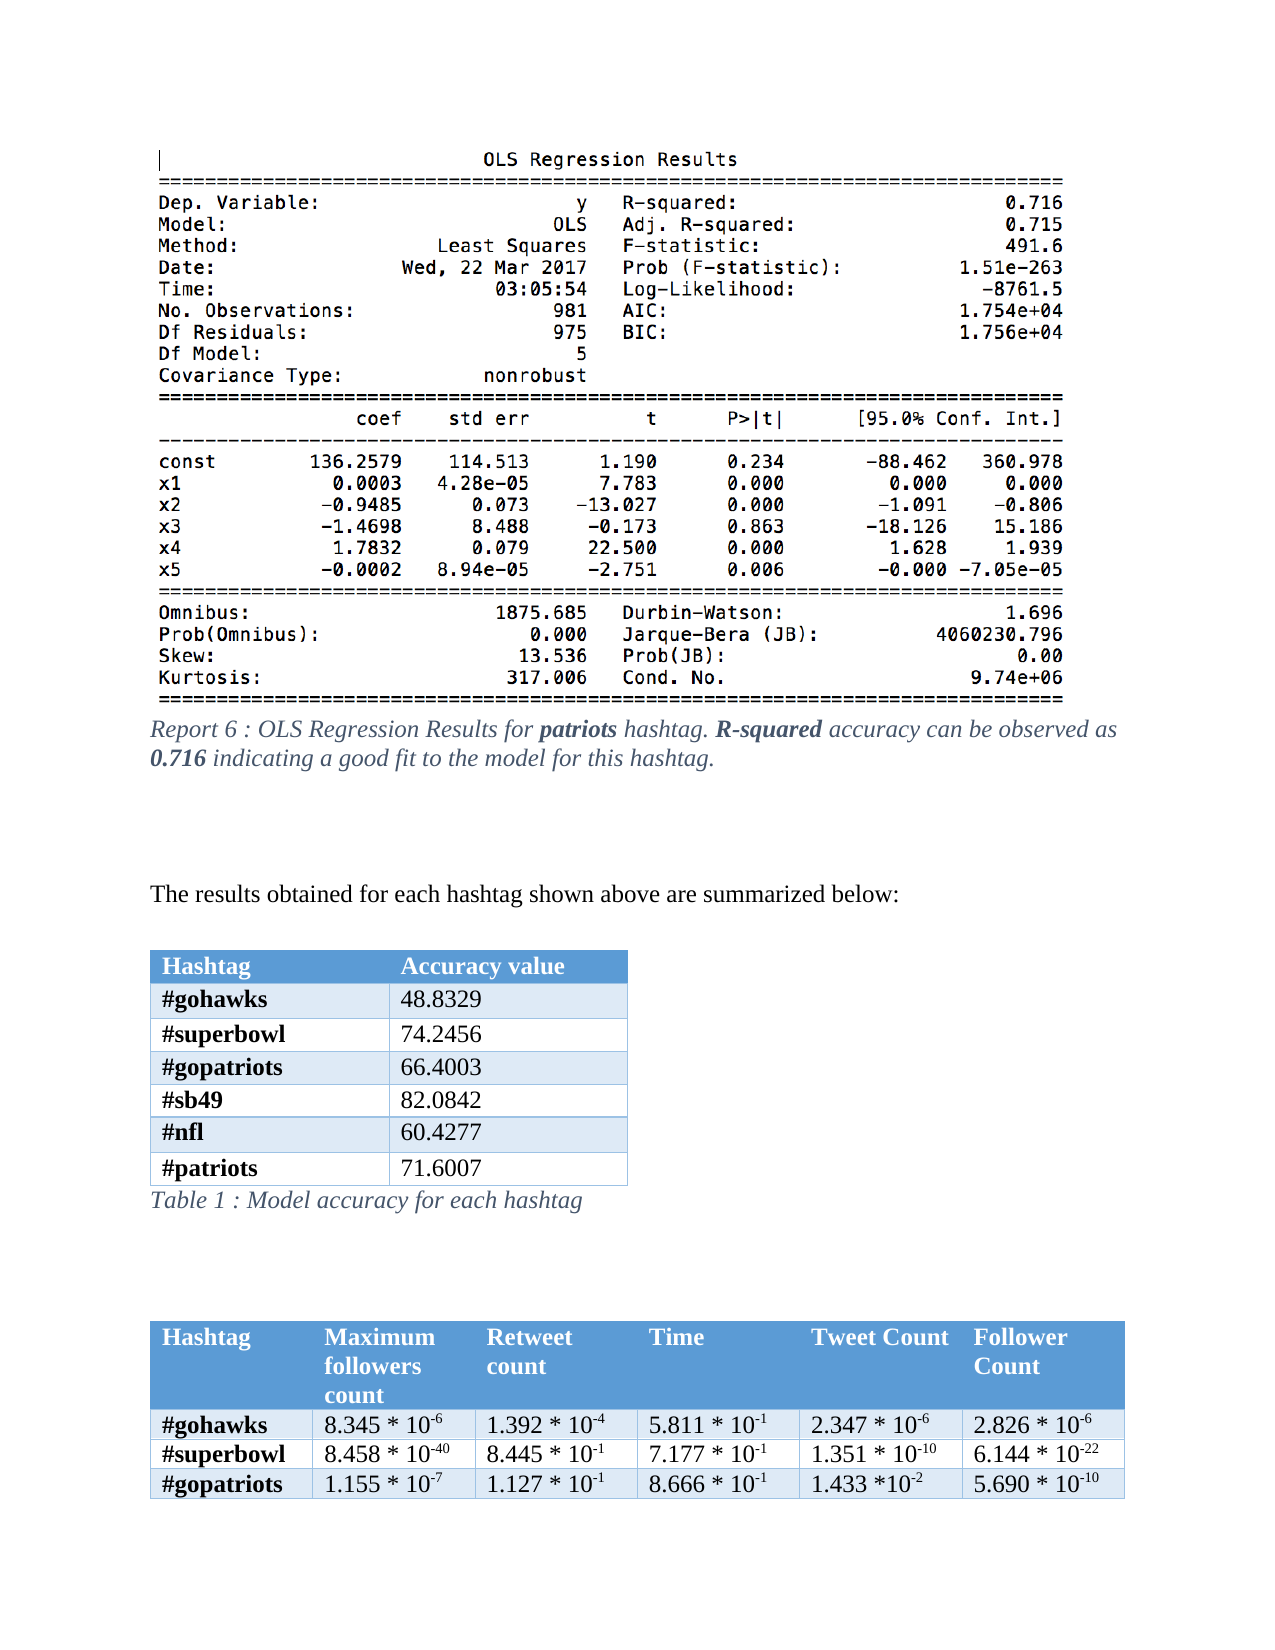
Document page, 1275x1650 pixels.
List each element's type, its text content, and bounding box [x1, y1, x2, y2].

table_header Hashtag [151, 1323, 312, 1409]
table_cell 2.347 * 10-6 [800, 1410, 962, 1438]
table_cell 8.458 * 10-40 [313, 1440, 475, 1468]
table_header Retweet count [476, 1323, 637, 1409]
table_header Maximum followers count [313, 1323, 475, 1409]
table_cell #superbowl [151, 1019, 389, 1051]
table_cell 8.445 * 10-1 [476, 1440, 637, 1468]
table_header Time [638, 1323, 799, 1409]
table_cell 60.4277 [390, 1118, 627, 1152]
table_cell #sb49 [151, 1085, 389, 1116]
table_cell 82.0842 [390, 1085, 627, 1116]
table_cell 74.2456 [390, 1019, 627, 1051]
table_cell 66.4003 [390, 1052, 627, 1084]
picture [150, 150, 1125, 715]
table_cell 8.345 * 10-6 [313, 1410, 475, 1438]
text Report 6 : OLS Regression Results for patriots hashtag. R-squared accuracy can be observed as 0.716 indicating a good fit to the model for this hashtag. [150, 715, 1125, 772]
table_cell 2.826 * 10-6 [963, 1410, 1124, 1438]
table_cell 1.433 *10-2 [800, 1469, 962, 1498]
table_header Accuracy value [390, 951, 627, 983]
table_cell 1.392 * 10-4 [476, 1410, 637, 1438]
table_cell #gohawks [151, 1410, 312, 1438]
table_cell 1.351 * 10-10 [800, 1440, 962, 1468]
table_cell #gopatriots [151, 1469, 312, 1498]
table_cell 48.8329 [390, 984, 627, 1018]
table_cell 1.127 * 10-1 [476, 1469, 637, 1498]
table_cell #gopatriots [151, 1052, 389, 1084]
table_cell #patriots [151, 1153, 389, 1184]
table_header Tweet Count [800, 1323, 962, 1409]
text The results obtained for each hashtag shown above are summarized below: [150, 879, 1125, 908]
table_cell 6.144 * 10-22 [963, 1440, 1124, 1468]
table_cell 8.666 * 10-1 [638, 1469, 799, 1498]
table_cell 7.177 * 10-1 [638, 1440, 799, 1468]
table_header Follower Count [963, 1323, 1124, 1409]
text Table 1 : Model accuracy for each hashtag [150, 1186, 1125, 1214]
table_cell 5.811 * 10-1 [638, 1410, 799, 1438]
table_cell #nfl [151, 1118, 389, 1152]
table_header Hashtag [151, 951, 389, 983]
table_cell 71.6007 [390, 1153, 627, 1184]
table_cell 5.690 * 10-10 [963, 1469, 1124, 1498]
table_cell #superbowl [151, 1440, 312, 1468]
table_cell 1.155 * 10-7 [313, 1469, 475, 1498]
table_cell #gohawks [151, 984, 389, 1018]
